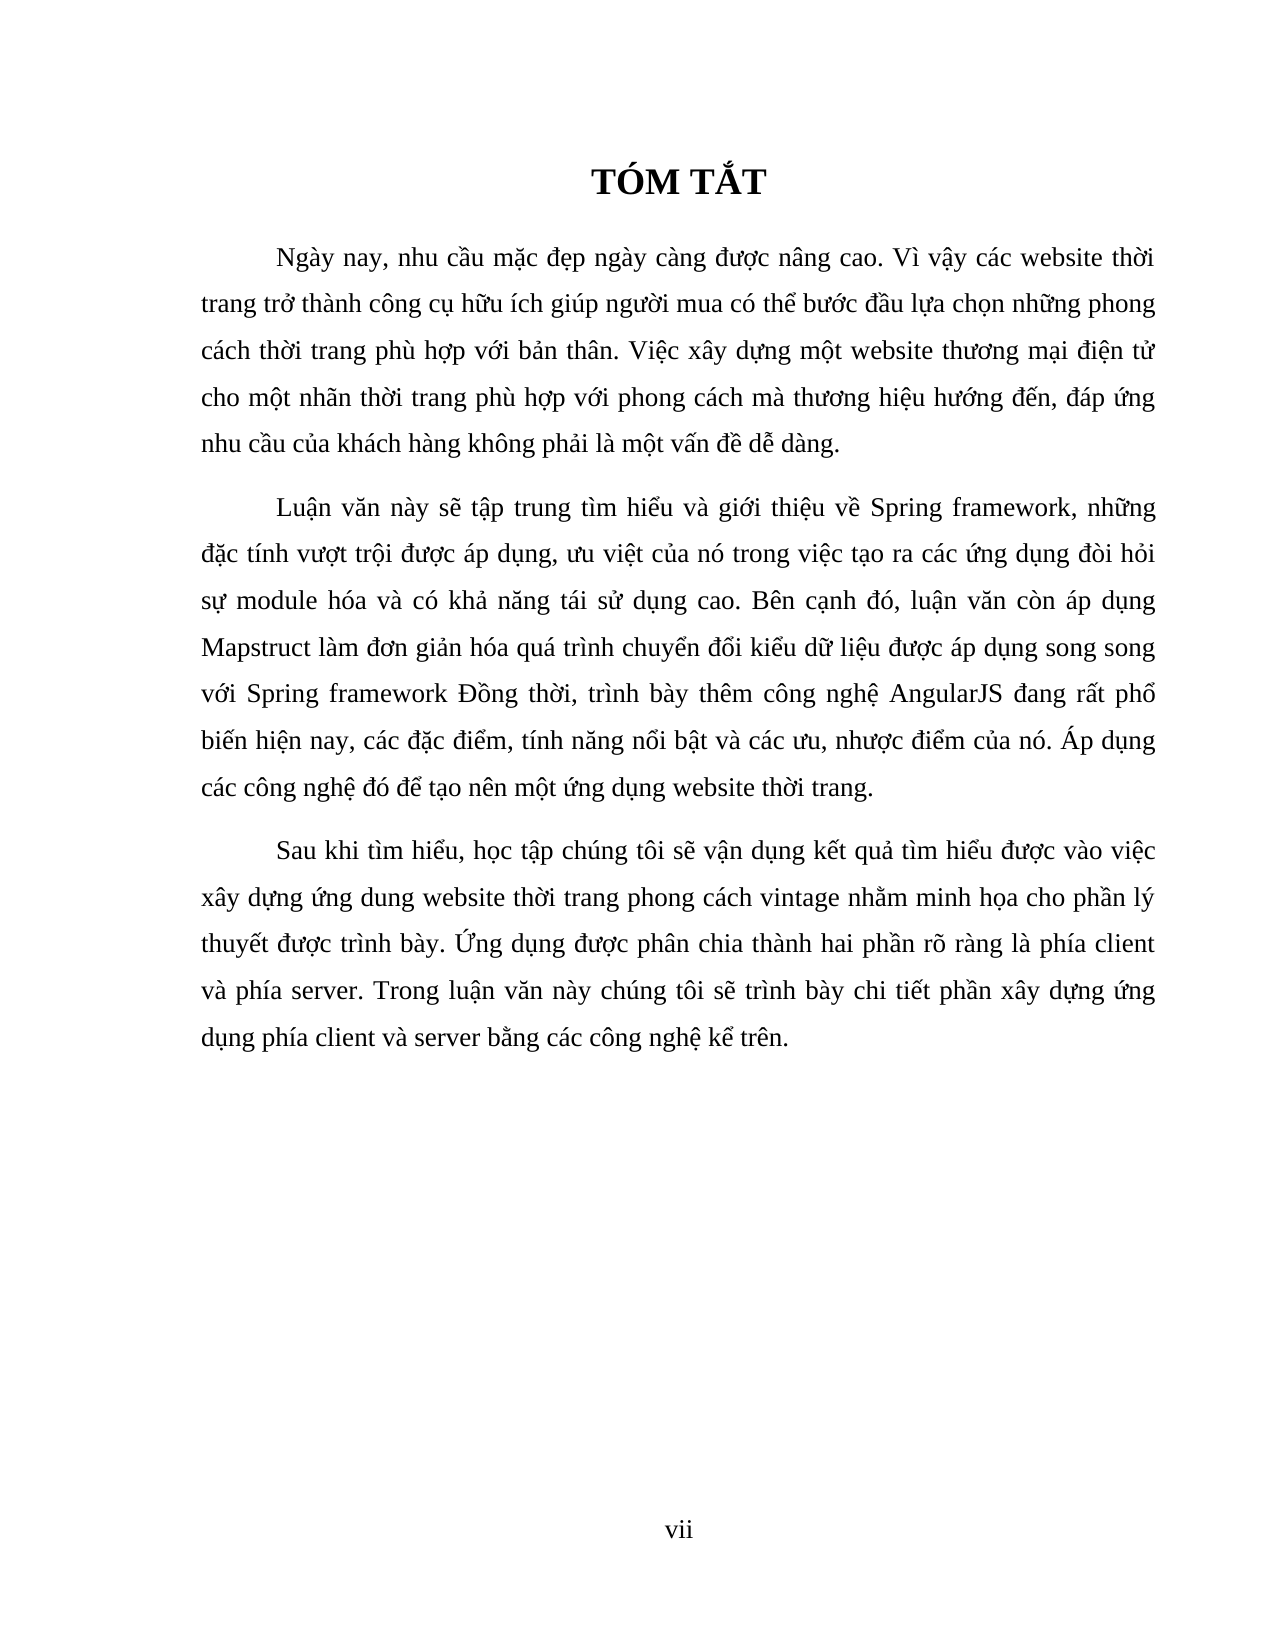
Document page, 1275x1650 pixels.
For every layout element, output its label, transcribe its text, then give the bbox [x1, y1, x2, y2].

text Luận văn này sẽ tập trung tìm hiểu và giới thiệu về Spring framework, những đặc tính vượt trội được áp dụng, ưu việt của nó trong việc tạo ra các ứng dụng đòi hỏi sự module hóa và có khả năng tái sử dụng cao. Bên cạnh đó, luận văn còn áp dụng Mapstruct làm đơn giản hóa quá trình chuyển đổi kiểu dữ liệu được áp dụng song song với Spring framework Đồng thời, trình bày thêm công nghệ AngularJS đang rất phổ biến hiện nay, các đặc điểm, tính năng nổi bật và các ưu, nhược điểm của nó. Áp dụng các công nghệ đó để tạo nên một ứng dụng website thời trang. [201, 491, 1157, 802]
text Ngày nay, nhu cầu mặc đẹp ngày càng được nâng cao. Vì vậy các website thời trang trở thành công cụ hữu ích giúp người mua có thể bước đầu lựa chọn những phong cách thời trang phù hợp với bản thân. Việc xây dựng một website thương mại điện tử cho một nhãn thời trang phù hợp với phong cách mà thương hiệu hướng đến, đáp ứng nhu cầu của khách hàng không phải là một vấn đề dễ dàng. [201, 241, 1157, 459]
text TÓM TẮT [201, 159, 1157, 203]
text Sau khi tìm hiểu, học tập chúng tôi sẽ vận dụng kết quả tìm hiểu được vào việc xây dựng ứng dung website thời trang phong cách vintage nhằm minh họa cho phần lý thuyết được trình bày. Ứng dụng được phân chia thành hai phần rõ ràng là phía client và phía server. Trong luận văn này chúng tôi sẽ trình bày chi tiết phần xây dựng ứng dụng phía client và server bằng các công nghệ kể trên. [201, 834, 1157, 1052]
